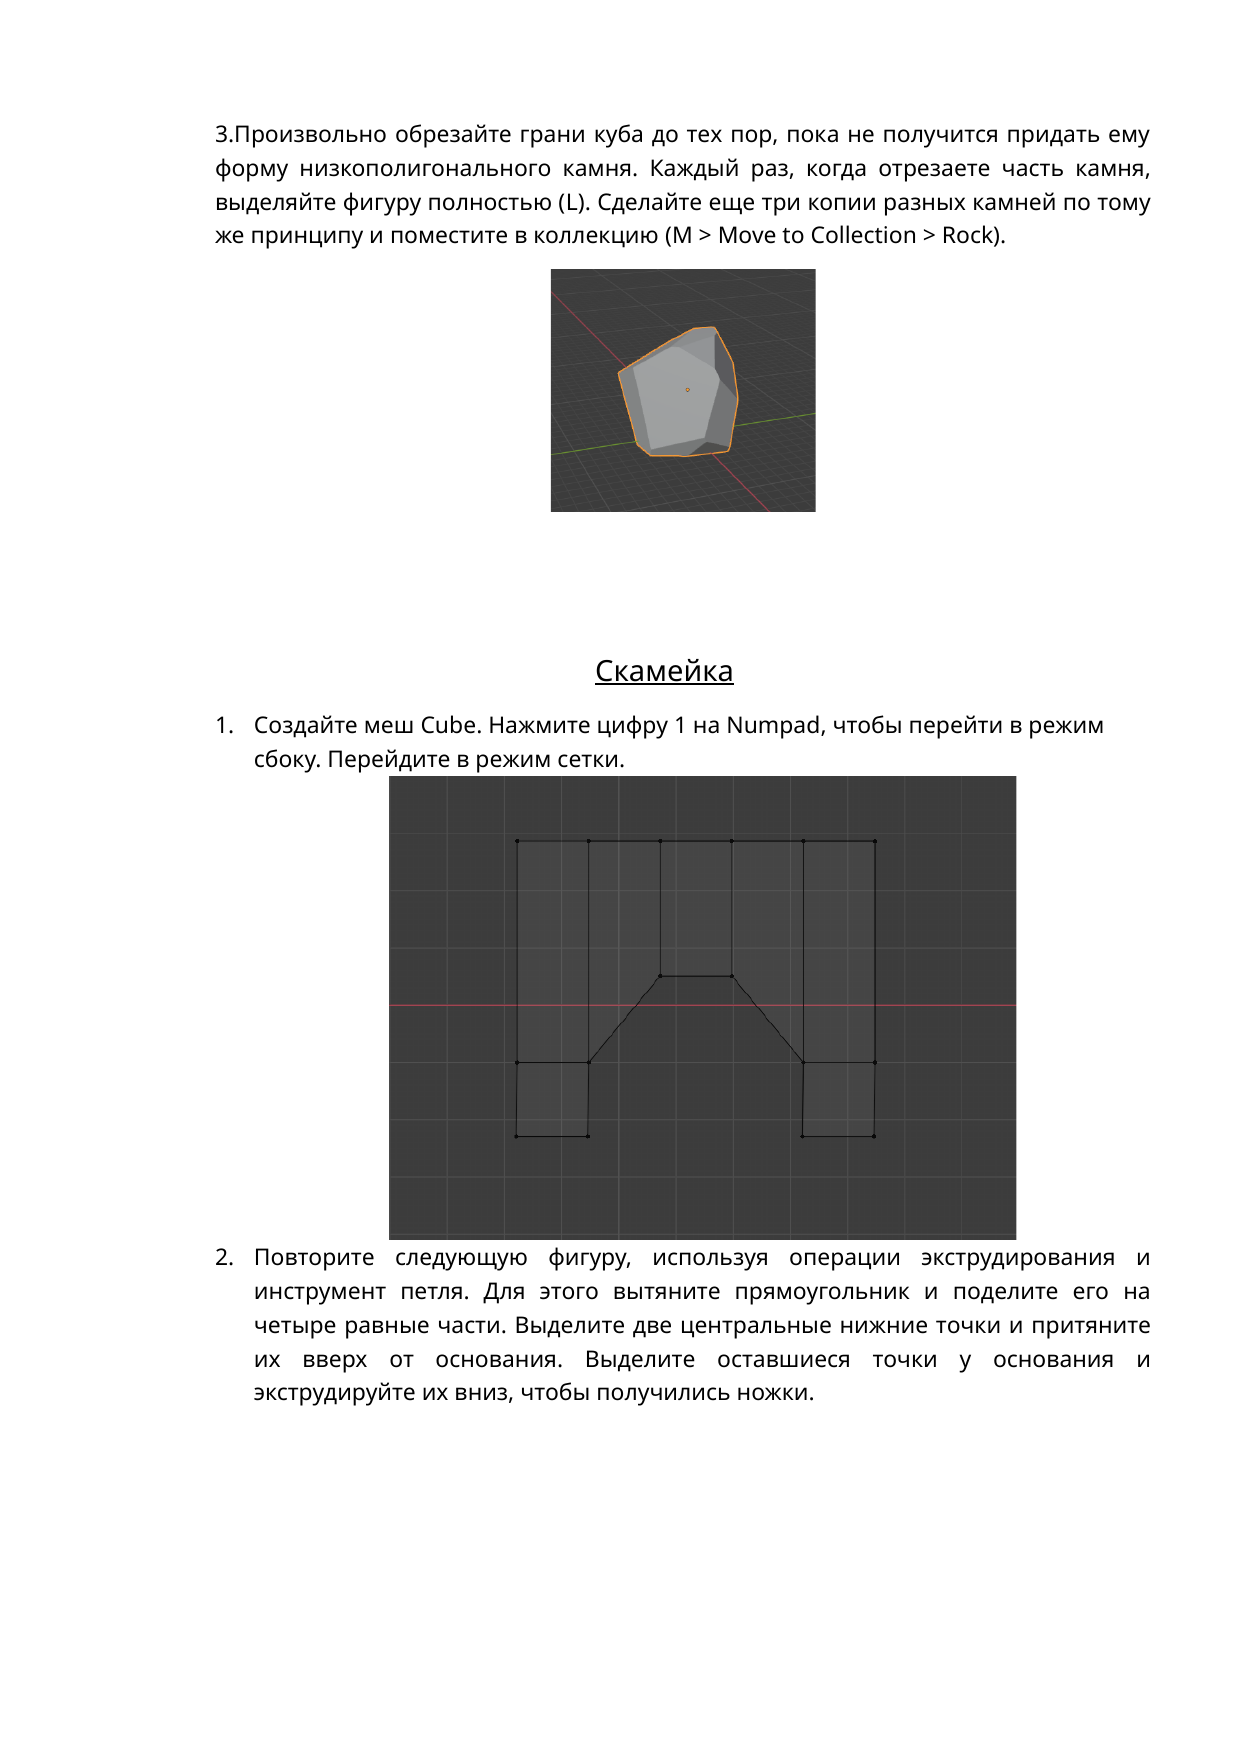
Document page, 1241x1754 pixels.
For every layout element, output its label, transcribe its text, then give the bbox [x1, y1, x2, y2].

text 3.Произвольно обрезайте грани куба до тех пор, пока не получится придать ему форму низкополигонального камня. Каждый раз, когда отрезаете часть камня, выделяйте фигуру полностью (L). Сделайте еще три копии разных камней по тому же принципу и поместите в коллекцию (M > Move to Collection > Rock). [215, 118, 1152, 251]
picture [550, 269, 816, 512]
list Создайте меш Cube. Нажмите цифру 1 на Numpad, чтобы перейти в режим сбоку. Перейдите в режим сетки. [215, 709, 1152, 774]
picture [389, 776, 1017, 1240]
text Скамейка [177, 650, 1152, 689]
list Повторите следующую фигуру, используя операции экструдирования и инструмент петля. Для этого вытяните прямоугольник и поделите его на четыре равные части. Выделите две центральные нижние точки и притяните их вверх от основания. Выделите оставшиеся точки у основания и экструдируйте их вниз, чтобы получились ножки. [215, 1241, 1152, 1408]
